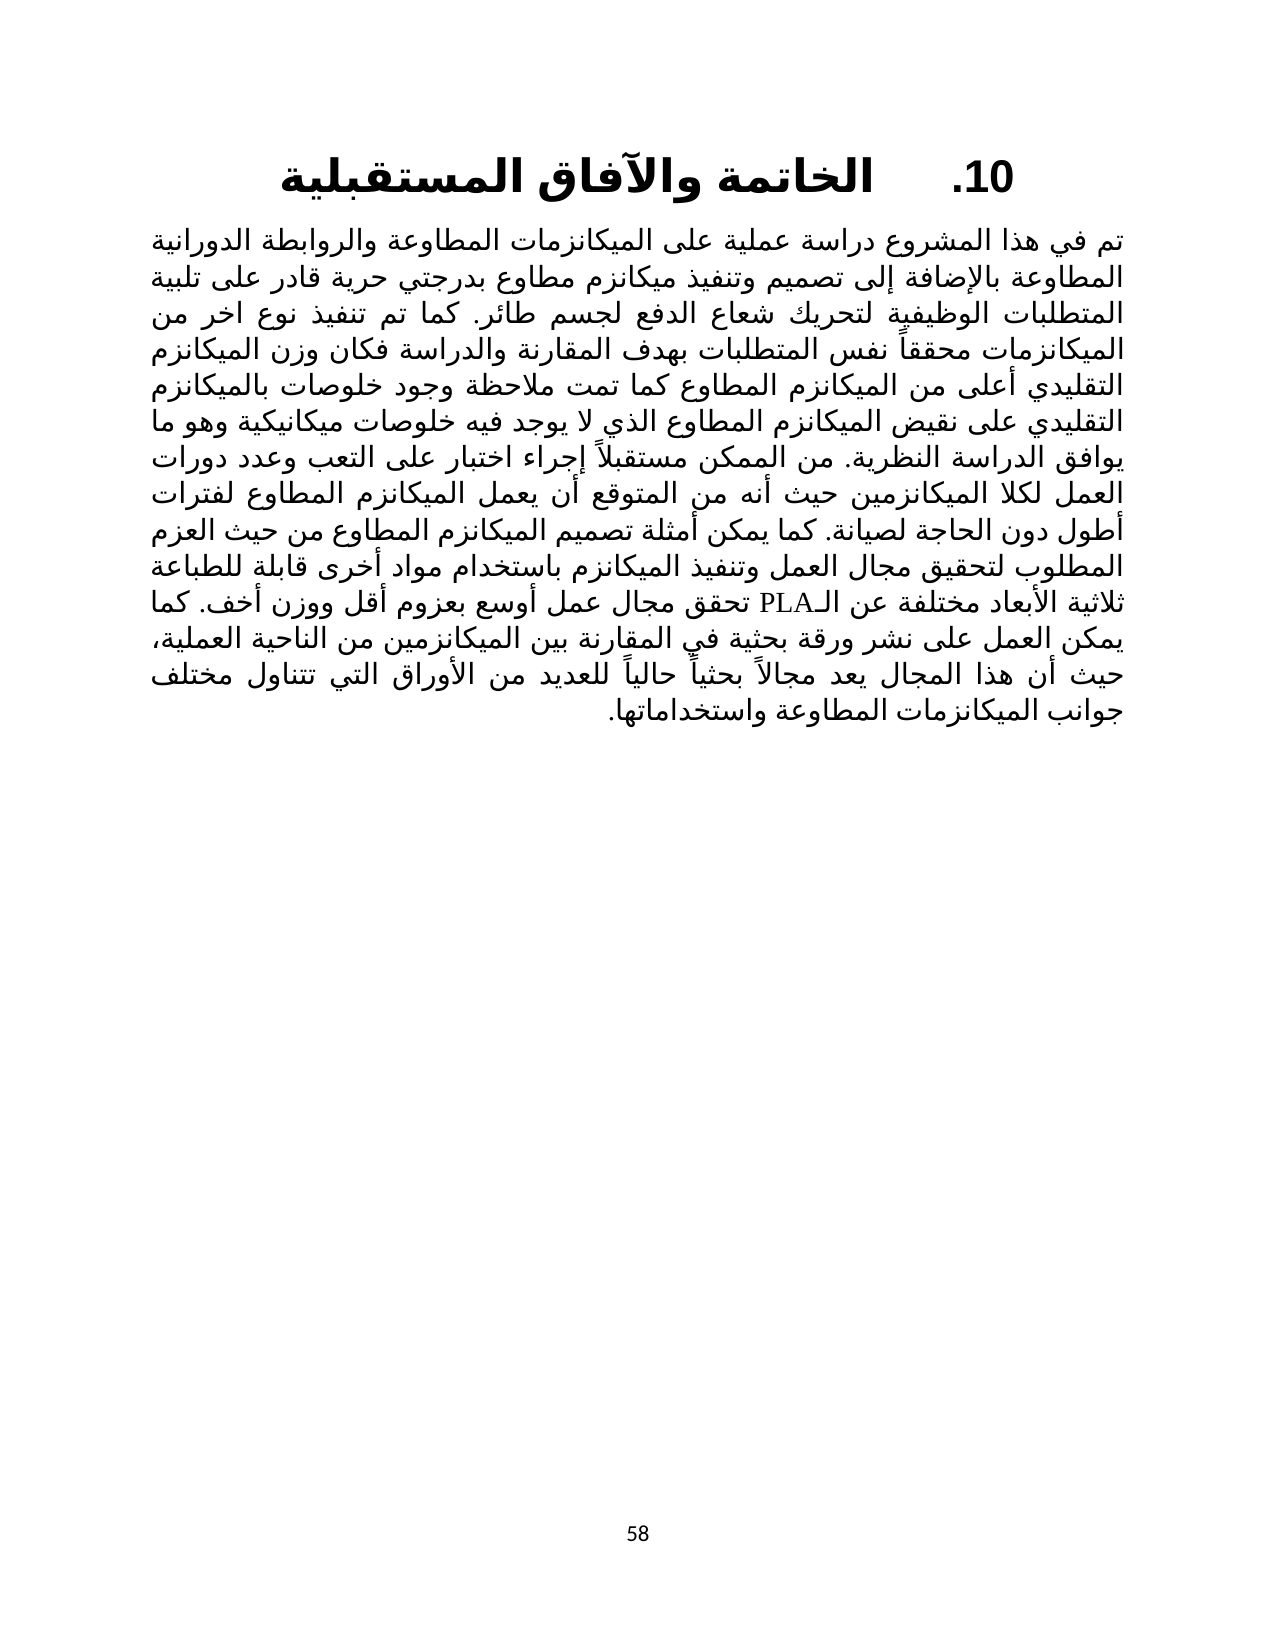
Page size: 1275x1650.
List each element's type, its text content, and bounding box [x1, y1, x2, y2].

text تم في هذا المشروع دراسة عملية على الميكانزمات المطاوعة والروابطة الدورانية المطاوعة بالإضافة إلى تصميم وتنفيذ ميكانزم مطاوع بدرجتي حرية قادر على تلبية المتطلبات الوظيفية لتحريك شعاع الدفع لجسم طائر. كما تم تنفيذ نوع اخر من الميكانزمات محققاً نفس المتطلبات بهدف المقارنة والدراسة فكان وزن الميكانزم التقليدي أعلى من الميكانزم المطاوع كما تمت ملاحظة وجود خلوصات بالميكانزم التقليدي على نقيض الميكانزم المطاوع الذي لا يوجد فيه خلوصات ميكانيكية وهو ما يوافق الدراسة النظرية. من الممكن مستقبلاً إجراء اختبار على التعب وعدد دورات العمل لكلا الميكانزمين حيث أنه من المتوقع أن يعمل الميكانزم المطاوع لفترات أطول دون الحاجة لصيانة. كما يمكن أمثلة تصميم الميكانزم المطاوع من حيث العزم المطلوب لتحقيق مجال العمل وتنفيذ الميكانزم باستخدام مواد أخرى قابلة للطباعة ثلاثية الأبعاد مختلفة عن الـPLA تحقق مجال عمل أوسع بعزوم أقل ووزن أخف. كما يمكن العمل على نشر ورقة بحثية في المقارنة بين الميكانزمين من الناحية العملية، حيث أن هذا المجال يعد مجالاً بحثياً حالياً للعديد من الأوراق التي تتناول مختلف جوانب الميكانزمات المطاوعة واستخداماتها. [150, 223, 1125, 727]
subtitle الخاتمة والآفاق المستقبلية [150, 150, 1080, 203]
